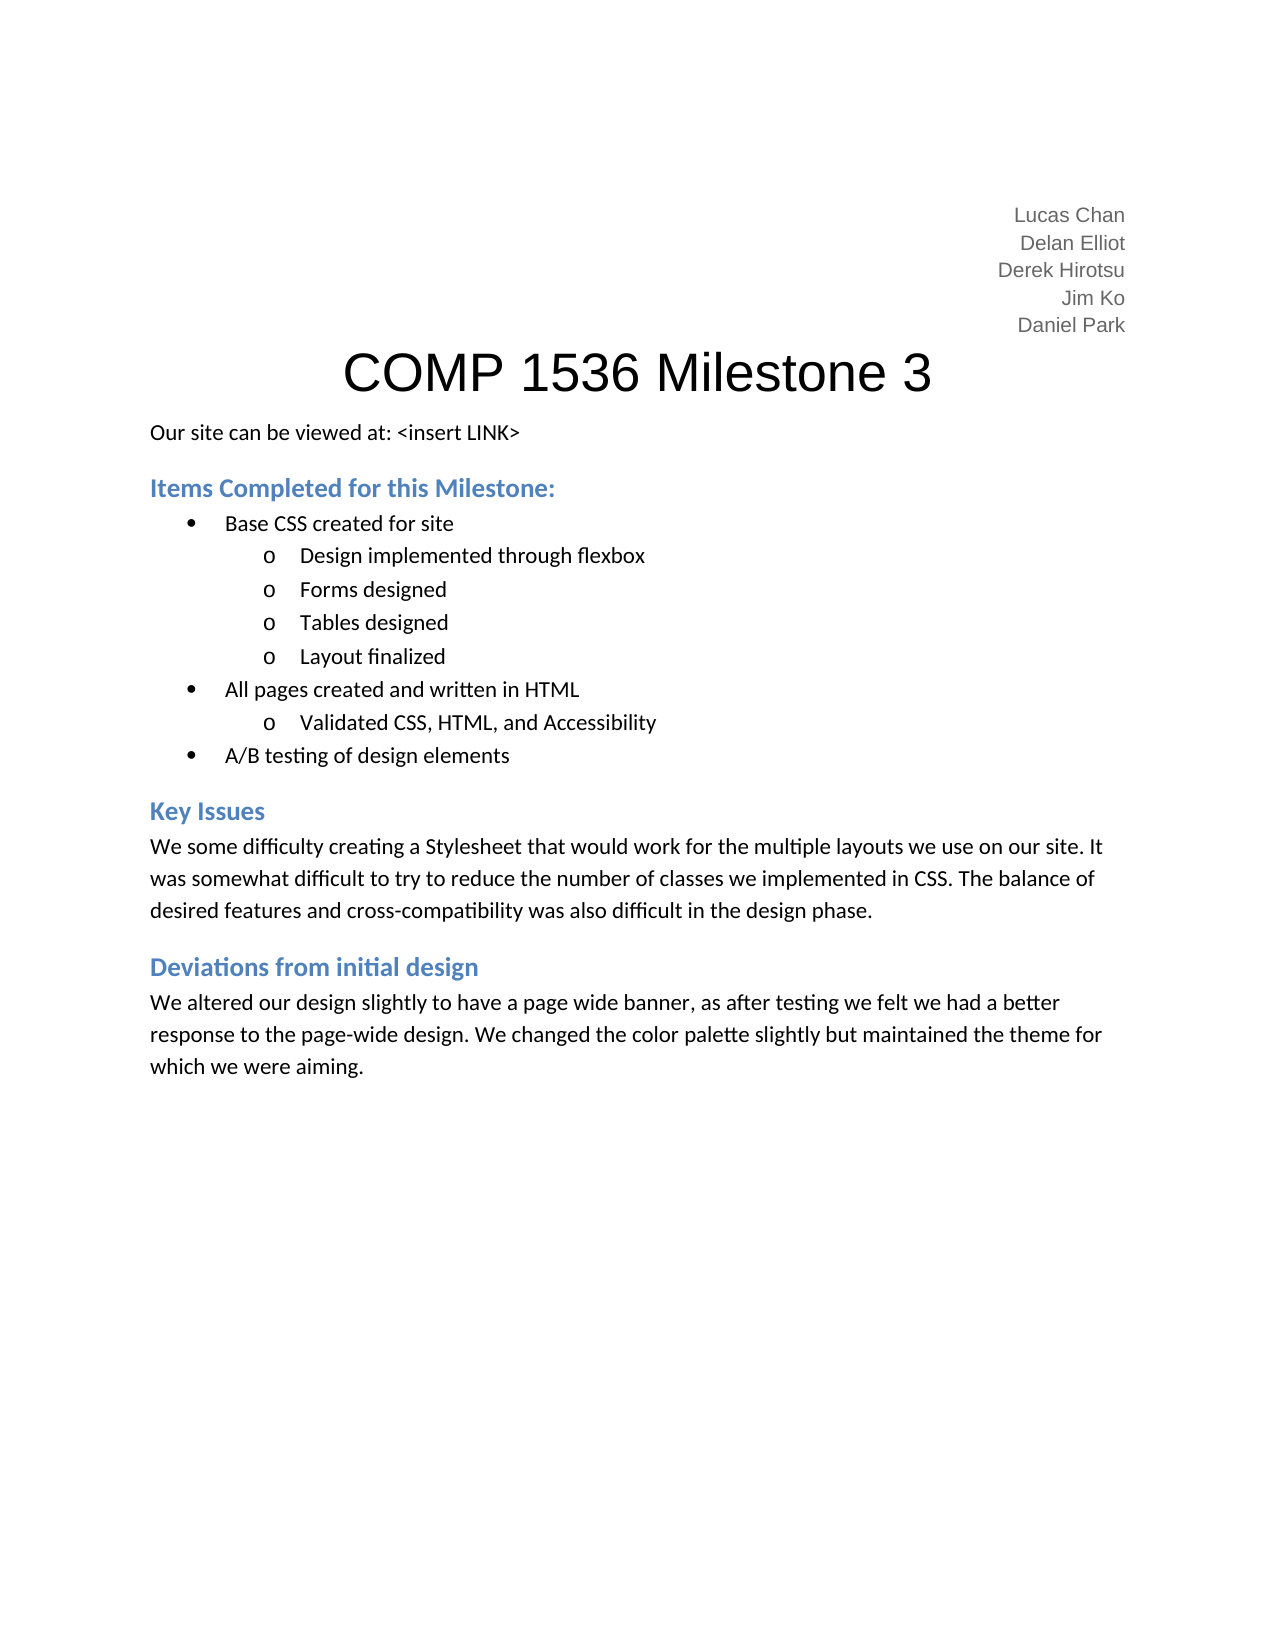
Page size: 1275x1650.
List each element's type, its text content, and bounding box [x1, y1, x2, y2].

subtitle Derek Hirotsu [150, 258, 1125, 282]
text We altered our design slightly to have a page wide banner, as after testing we felt we had a better response to the page-wide design. We changed the color palette slightly but maintained the theme for which we were aiming. [150, 988, 1125, 1080]
list Design implemented through flexbox [262, 541, 1125, 571]
subtitle Key Issues [150, 794, 1125, 827]
list Forms designed [262, 575, 1125, 604]
subtitle Daniel Park [150, 313, 1125, 337]
list Validated CSS, HTML, and Accessibility [262, 708, 1125, 737]
list All pages created and written in HTML [187, 676, 1125, 704]
list Base CSS created for site [187, 509, 1125, 537]
list Layout finalized [262, 642, 1125, 671]
text We some difficulty creating a Stylesheet that would work for the multiple layouts we use on our site. It was somewhat difficult to try to reduce the number of classes we implemented in CSS. The balance of desired features and cross-compatibility was also difficult in the design phase. [150, 832, 1125, 925]
subtitle Items Completed for this Milestone: [150, 471, 1125, 504]
list Tables designed [262, 608, 1125, 638]
text Our site can be viewed at: <insert LINK> [150, 418, 1125, 446]
subtitle Jim Ko [150, 286, 1125, 309]
subtitle Lucas Chan [150, 203, 1125, 227]
subtitle Deviations from initial design [150, 950, 1125, 983]
title COMP 1536 Milestone 3 [150, 341, 1125, 403]
subtitle Delan Elliot [150, 231, 1125, 254]
list A/B testing of design elements [187, 741, 1125, 769]
